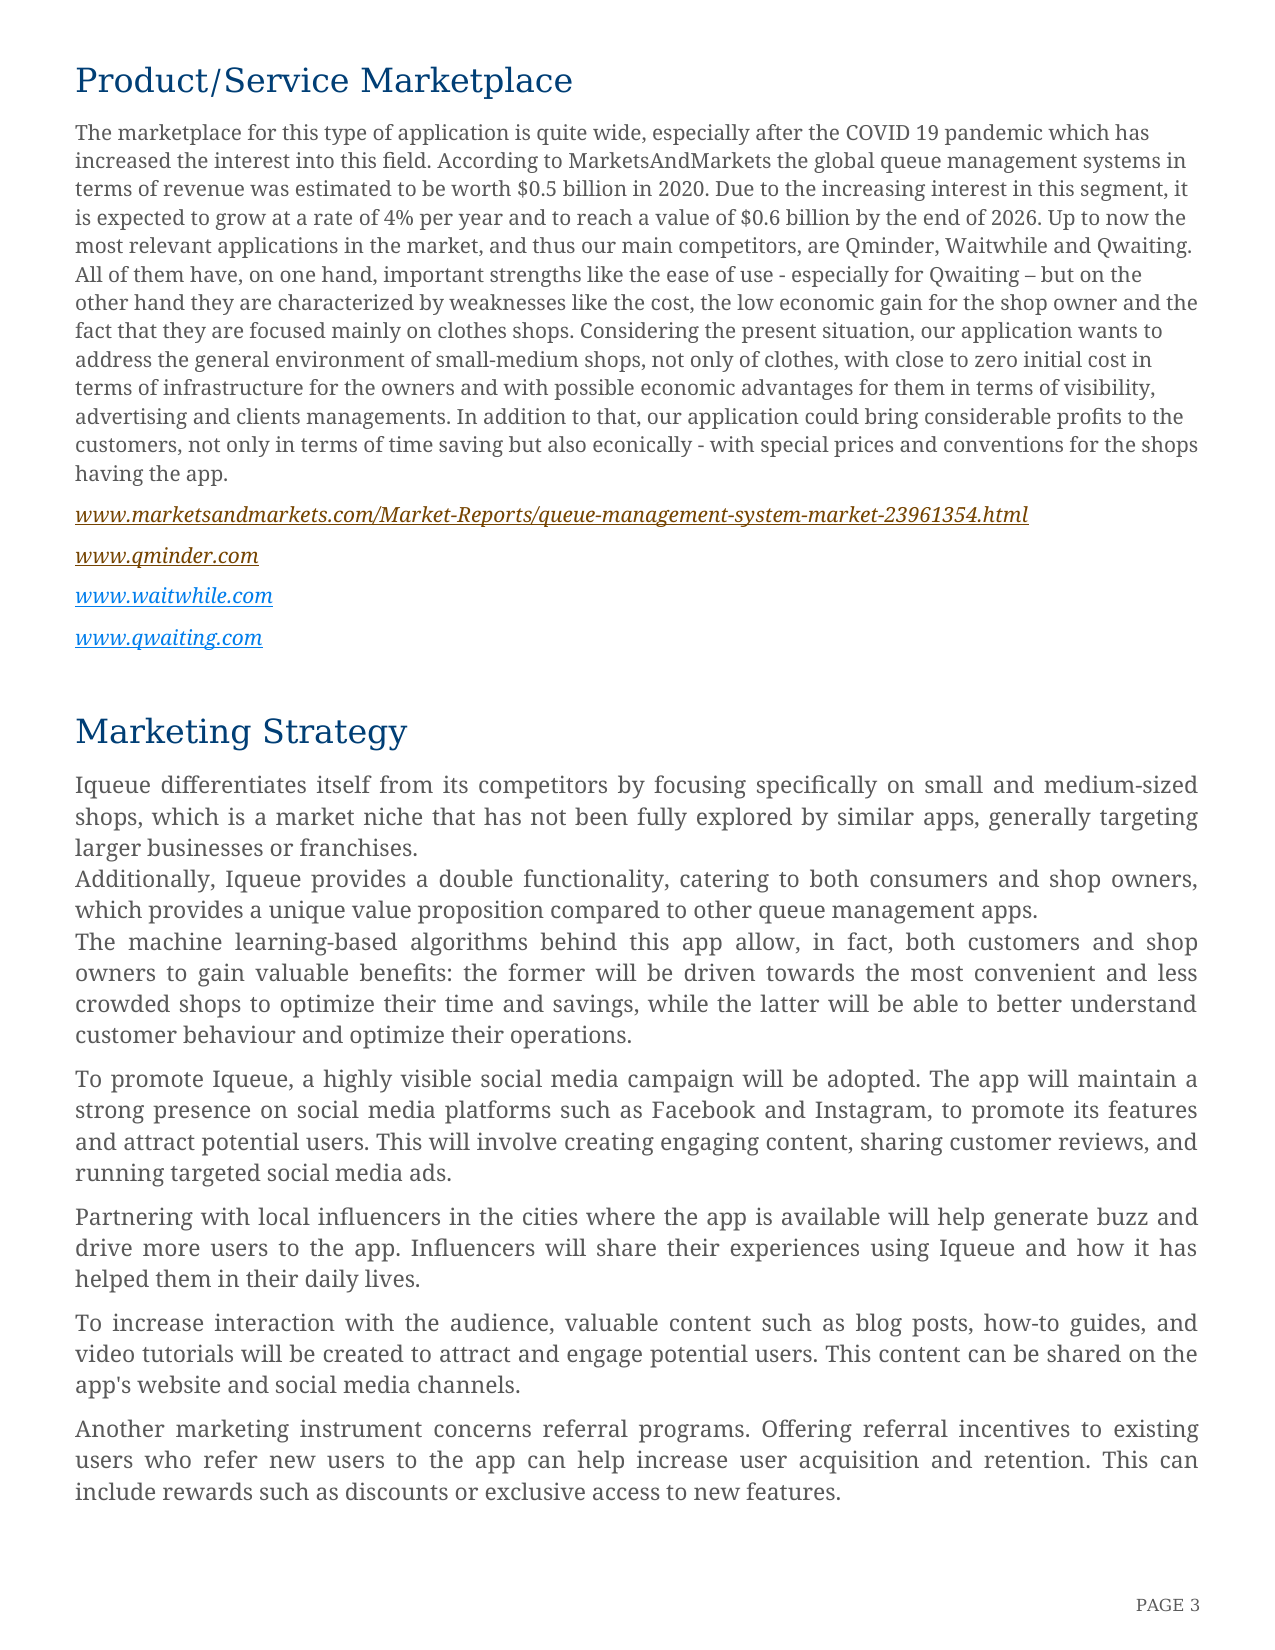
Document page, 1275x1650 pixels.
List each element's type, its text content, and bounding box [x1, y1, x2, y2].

text www.marketsandmarkets.com/Market-Reports/queue-management-system-market-23961354.html [75, 500, 1200, 528]
text Additionally, Iqueue provides a double functionality, catering to both consumers and shop owners, which provides a unique value proposition compared to other queue management apps. [75, 863, 1200, 925]
text Another marketing instrument concerns referral programs. Offering referral incentives to existing users who refer new users to the app can help increase user acquisition and retention. This can include rewards such as discounts or exclusive access to new features. [75, 1413, 1200, 1507]
text Partnering with local influencers in the cities where the app is available will help generate buzz and drive more users to the app. Influencers will share their experiences using Iqueue and how it has helped them in their daily lives. [75, 1200, 1200, 1294]
subtitle Marketing Strategy [75, 711, 858, 751]
text www.qwaiting.com [75, 623, 1200, 651]
text www.qminder.com [75, 541, 1200, 569]
text The marketplace for this type of application is quite wide, especially after the COVID 19 pandemic which has increased the interest into this field. According to MarketsAndMarkets the global queue management systems in terms of revenue was estimated to be worth $0.5 billion in 2020. Due to the increasing interest in this segment, it is expected to grow at a rate of 4% per year and to reach a value of $0.6 billion by the end of 2026. Up to now the most relevant applications in the market, and thus our main competitors, are Qminder, Waitwhile and Qwaiting. All of them have, on one hand, important strengths like the ease of use - especially for Qwaiting – but on the other hand they are characterized by weaknesses like the cost, the low economic gain for the shop owner and the fact that they are focused mainly on clothes shops. Considering the present situation, our application wants to address the general environment of small-medium shops, not only of clothes, with close to zero initial cost in terms of infrastructure for the owners and with possible economic advantages for them in terms of visibility, advertising and clients managements. In addition to that, our application could bring considerable profits to the customers, not only in terms of time saving but also econically - with special prices and conventions for the shops having the app. [75, 118, 1200, 487]
text The machine learning-based algorithms behind this app allow, in fact, both customers and shop owners to gain valuable benefits: the former will be driven towards the most convenient and less crowded shops to optimize their time and savings, while the latter will be able to better understand customer behaviour and optimize their operations. [75, 925, 1200, 1050]
text To increase interaction with the audience, valuable content such as blog posts, how-to guides, and video tutorials will be created to attract and engage potential users. This content can be shared on the app's website and social media channels. [75, 1307, 1200, 1400]
text www.waitwhile.com [75, 582, 1200, 610]
subtitle Product/Service Marketplace [75, 59, 858, 99]
text Iqueue differentiates itself from its competitors by focusing specifically on small and medium-sized shops, which is a market niche that has not been fully explored by similar apps, generally targeting larger businesses or franchises. [75, 769, 1200, 863]
text To promote Iqueue, a highly visible social media campaign will be adopted. The app will maintain a strong presence on social media platforms such as Facebook and Instagram, to promote its features and attract potential users. This will involve creating engaging content, sharing customer reviews, and running targeted social media ads. [75, 1063, 1200, 1188]
